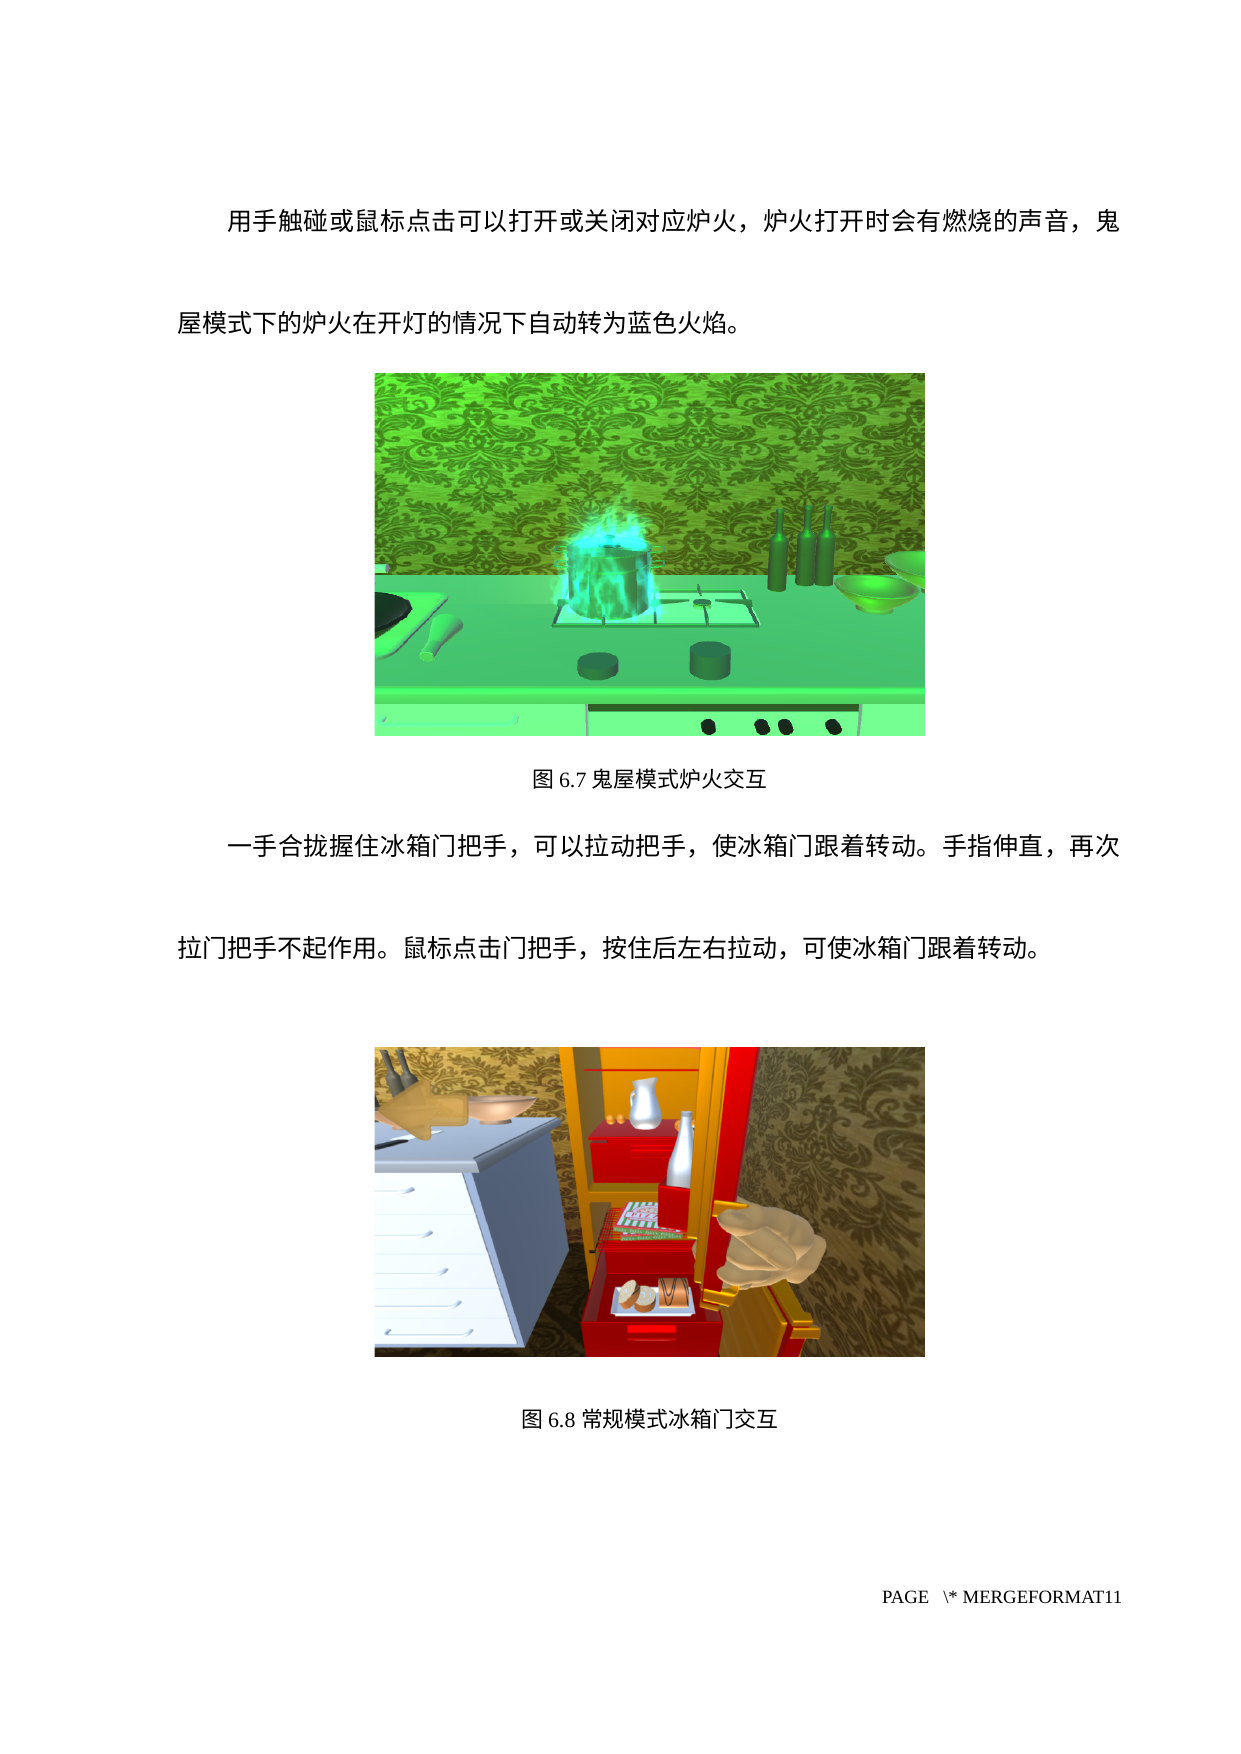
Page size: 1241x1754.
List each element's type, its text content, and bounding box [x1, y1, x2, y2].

text 用手触碰或鼠标点击可以打开或关闭对应炉火，炉火打开时会有燃烧的声音，鬼屋模式下的炉火在开灯的情况下自动转为蓝色火焰。 [177, 185, 1122, 355]
text 图6.8 常规模式冰箱门交互 [177, 1401, 1122, 1435]
picture [374, 1047, 925, 1357]
picture [374, 373, 925, 736]
text 图6.7 鬼屋模式炉火交互 [177, 761, 1122, 795]
text 一手合拢握住冰箱门把手，可以拉动把手，使冰箱门跟着转动。手指伸直，再次拉门把手不起作用。鼠标点击门把手，按住后左右拉动，可使冰箱门跟着转动。 [177, 811, 1122, 981]
